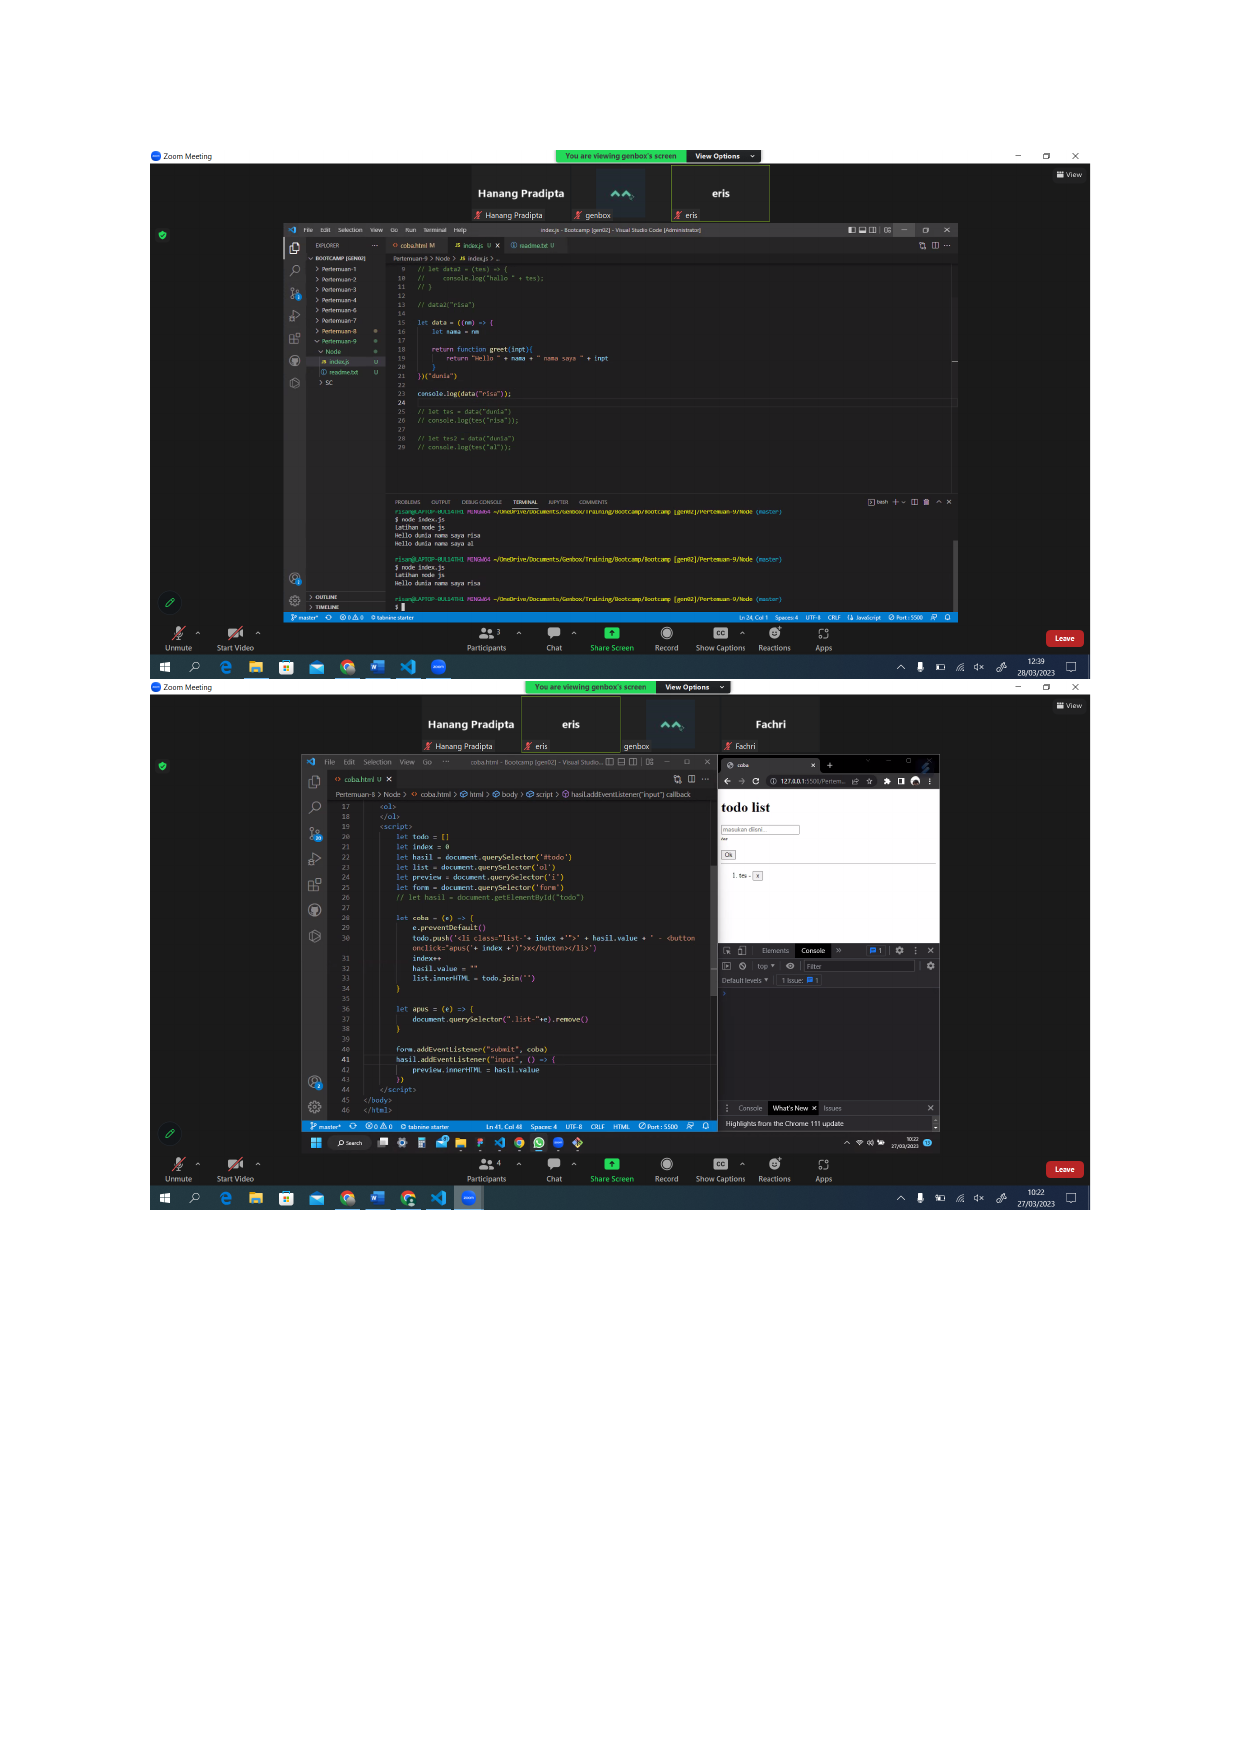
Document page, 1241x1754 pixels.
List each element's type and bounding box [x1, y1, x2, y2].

picture [150, 681, 1091, 1210]
picture [150, 150, 1091, 679]
